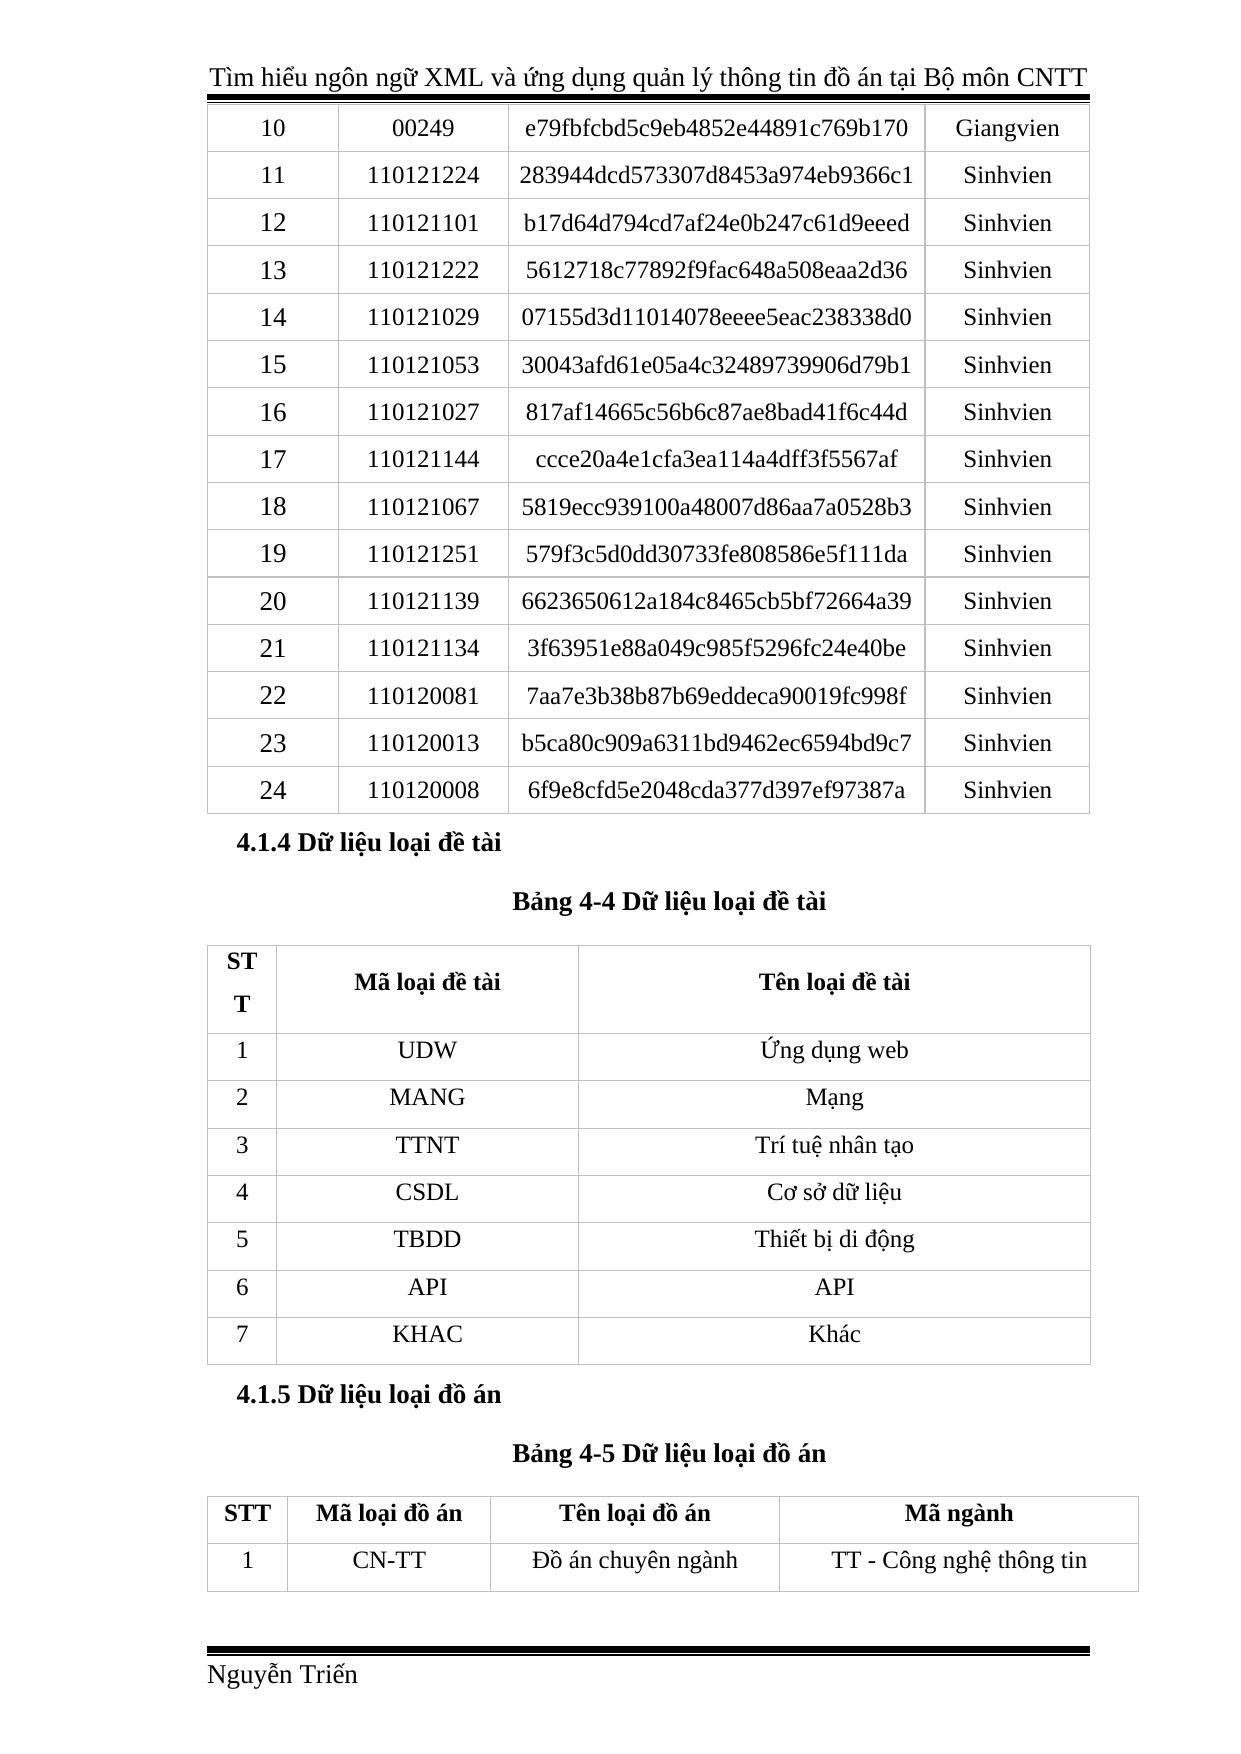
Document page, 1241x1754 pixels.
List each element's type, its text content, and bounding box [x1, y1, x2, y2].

table_cell 2 [208, 1081, 276, 1128]
table_header Mã loại đồ án [288, 1497, 490, 1543]
table_cell 110121251 [339, 530, 508, 576]
table_cell 110120013 [339, 719, 508, 766]
table_cell 110121029 [339, 294, 508, 340]
table_cell 6623650612a184c8465cb5bf72664a39 [509, 578, 924, 624]
table_cell b17d64d794cd7af24e0b247c61d9eeed [509, 199, 924, 245]
table_header Tên loại đề tài [579, 946, 1090, 1033]
table_cell API [579, 1271, 1090, 1317]
table_header Mã ngành [780, 1497, 1138, 1543]
text Bảng 4-4 Dữ liệu loại đề tài [207, 886, 1090, 917]
table_cell 15 [208, 341, 338, 387]
table_cell 10 [208, 105, 338, 151]
table_cell b5ca80c909a6311bd9462ec6594bd9c7 [509, 719, 924, 766]
table_cell 7aa7e3b38b87b69eddeca90019fc998f [509, 672, 924, 718]
table_cell 21 [208, 625, 338, 671]
table_cell 4 [208, 1176, 276, 1222]
table_cell 5819ecc939100a48007d86aa7a0528b3 [509, 483, 924, 529]
table_cell Sinhvien [926, 436, 1089, 482]
table_cell 110121027 [339, 388, 508, 434]
table_header STT [208, 946, 276, 1033]
table_cell Ứng dụng web [579, 1034, 1090, 1080]
table_cell UDW [277, 1034, 578, 1080]
table_cell Sinhvien [926, 530, 1089, 576]
table_cell 6f9e8cfd5e2048cda377d397ef97387a [509, 767, 924, 813]
table_cell Sinhvien [926, 483, 1089, 529]
table_cell e79fbfcbd5c9eb4852e44891c769b170 [509, 105, 924, 151]
table_cell Sinhvien [926, 672, 1089, 718]
table_cell 110121067 [339, 483, 508, 529]
table_cell 14 [208, 294, 338, 340]
table_cell 817af14665c56b6c87ae8bad41f6c44d [509, 388, 924, 434]
table_cell Sinhvien [926, 341, 1089, 387]
table_cell Đồ án chuyên ngành [491, 1544, 779, 1591]
table_cell Sinhvien [926, 767, 1089, 813]
table_cell 110121222 [339, 246, 508, 293]
table_cell 110120081 [339, 672, 508, 718]
table_cell 07155d3d11014078eeee5eac238338d0 [509, 294, 924, 340]
subtitle Dữ liệu loại đề tài [236, 826, 1090, 857]
table_cell CSDL [277, 1176, 578, 1222]
table_cell 3 [208, 1129, 276, 1175]
table_cell 1 [208, 1034, 276, 1080]
table_cell Sinhvien [926, 578, 1089, 624]
table_cell TBDD [277, 1223, 578, 1269]
table_cell 110121053 [339, 341, 508, 387]
table_cell Sinhvien [926, 152, 1089, 198]
table_cell 283944dcd573307d8453a974eb9366c1 [509, 152, 924, 198]
table_cell Giangvien [926, 105, 1089, 151]
text Bảng 4-5 Dữ liệu loại đồ án [207, 1437, 1090, 1468]
table_cell 7 [208, 1318, 276, 1364]
table_cell ccce20a4e1cfa3ea114a4dff3f5567af [509, 436, 924, 482]
table_cell 579f3c5d0dd30733fe808586e5f111da [509, 530, 924, 576]
table_cell Sinhvien [926, 625, 1089, 671]
table_cell Mạng [579, 1081, 1090, 1128]
table_cell API [277, 1271, 578, 1317]
table_header STT [208, 1497, 287, 1543]
subtitle Dữ liệu loại đồ án [236, 1378, 1090, 1409]
table_cell KHAC [277, 1318, 578, 1364]
table_cell 6 [208, 1271, 276, 1317]
table_cell 5612718c77892f9fac648a508eaa2d36 [509, 246, 924, 293]
table_cell 22 [208, 672, 338, 718]
table_header Mã loại đề tài [277, 946, 578, 1033]
table_cell TTNT [277, 1129, 578, 1175]
table_cell 17 [208, 436, 338, 482]
table_header Tên loại đồ án [491, 1497, 779, 1543]
table_cell 1 [208, 1544, 287, 1591]
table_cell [780, 1544, 1138, 1591]
table_cell 12 [208, 199, 338, 245]
table_cell Trí tuệ nhân tạo [579, 1129, 1090, 1175]
table_cell Sinhvien [926, 199, 1089, 245]
table_cell 13 [208, 246, 338, 293]
table_cell 110121139 [339, 578, 508, 624]
table_cell Khác [579, 1318, 1090, 1364]
table_cell 110120008 [339, 767, 508, 813]
table_cell 3f63951e88a049c985f5296fc24e40be [509, 625, 924, 671]
table_cell Thiết bị di động [579, 1223, 1090, 1269]
table_cell 00249 [339, 105, 508, 151]
table_cell MANG [277, 1081, 578, 1128]
table_cell 19 [208, 530, 338, 576]
table_cell 11 [208, 152, 338, 198]
table_cell 18 [208, 483, 338, 529]
table_cell CN-TT [288, 1544, 490, 1591]
table_cell 30043afd61e05a4c32489739906d79b1 [509, 341, 924, 387]
table_cell Sinhvien [926, 719, 1089, 766]
table_cell 24 [208, 767, 338, 813]
table_cell Sinhvien [926, 246, 1089, 293]
table_cell Cơ sở dữ liệu [579, 1176, 1090, 1222]
table_cell 5 [208, 1223, 276, 1269]
table_cell 110121224 [339, 152, 508, 198]
table_cell Sinhvien [926, 388, 1089, 434]
table_cell 110121101 [339, 199, 508, 245]
table_cell 110121134 [339, 625, 508, 671]
table_cell 110121144 [339, 436, 508, 482]
table_cell 20 [208, 578, 338, 624]
table_cell 16 [208, 388, 338, 434]
table_cell Sinhvien [926, 294, 1089, 340]
table_cell 23 [208, 719, 338, 766]
